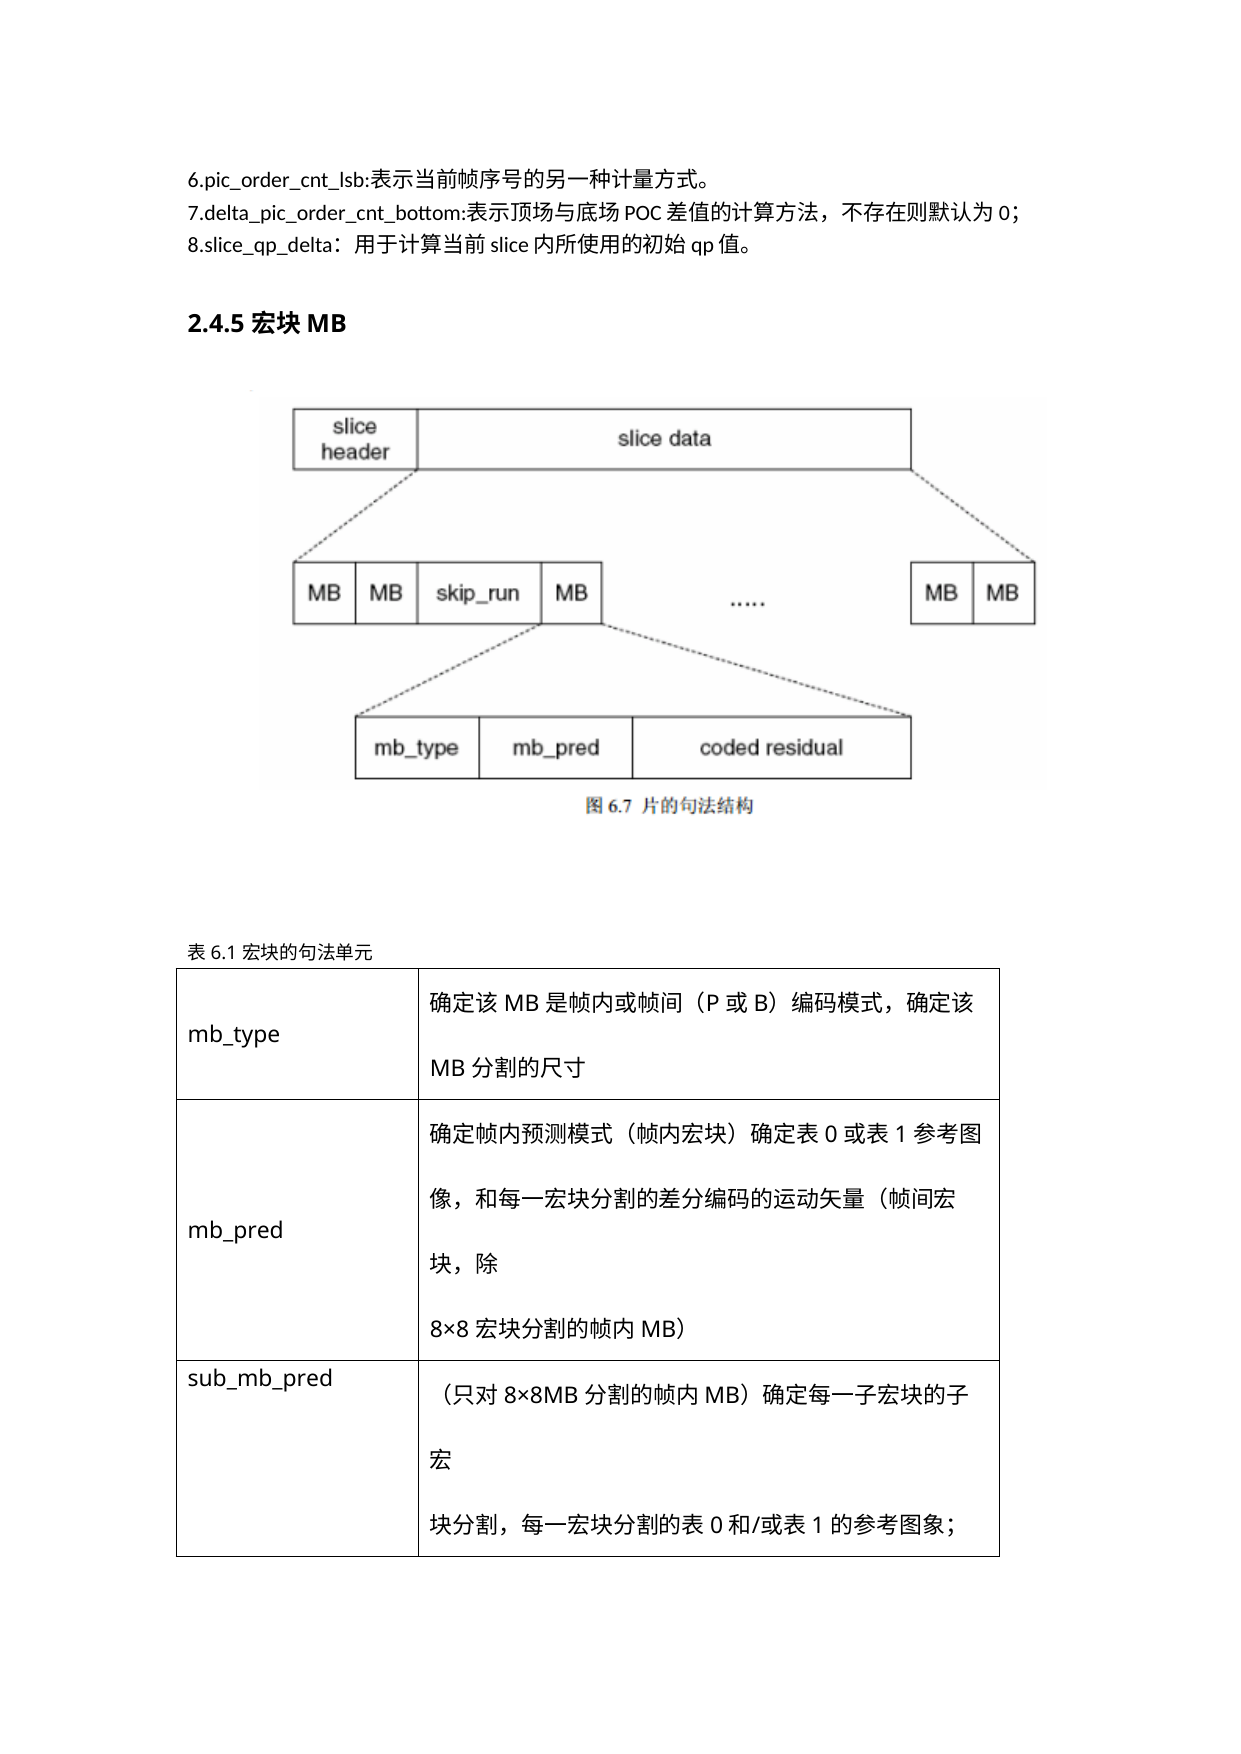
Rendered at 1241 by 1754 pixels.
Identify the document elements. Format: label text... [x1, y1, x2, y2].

text 表 6.1 宏块的句法单元 [187, 935, 1053, 968]
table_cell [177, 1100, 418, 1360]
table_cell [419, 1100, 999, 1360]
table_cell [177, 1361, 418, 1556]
text 8.slice_qp_delta：用于计算当前slice内所使用的初始qp值。 [187, 227, 1053, 259]
picture [244, 390, 1092, 825]
subtitle 2.4.5 宏块MB [187, 289, 1053, 354]
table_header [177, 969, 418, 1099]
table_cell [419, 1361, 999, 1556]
text 7.delta_pic_order_cnt_bottom:表示顶场与底场POC差值的计算方法，不存在则默认为0； [187, 194, 1053, 227]
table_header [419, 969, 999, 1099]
text 6.pic_order_cnt_lsb:表示当前帧序号的另一种计量方式。 [187, 162, 1053, 194]
